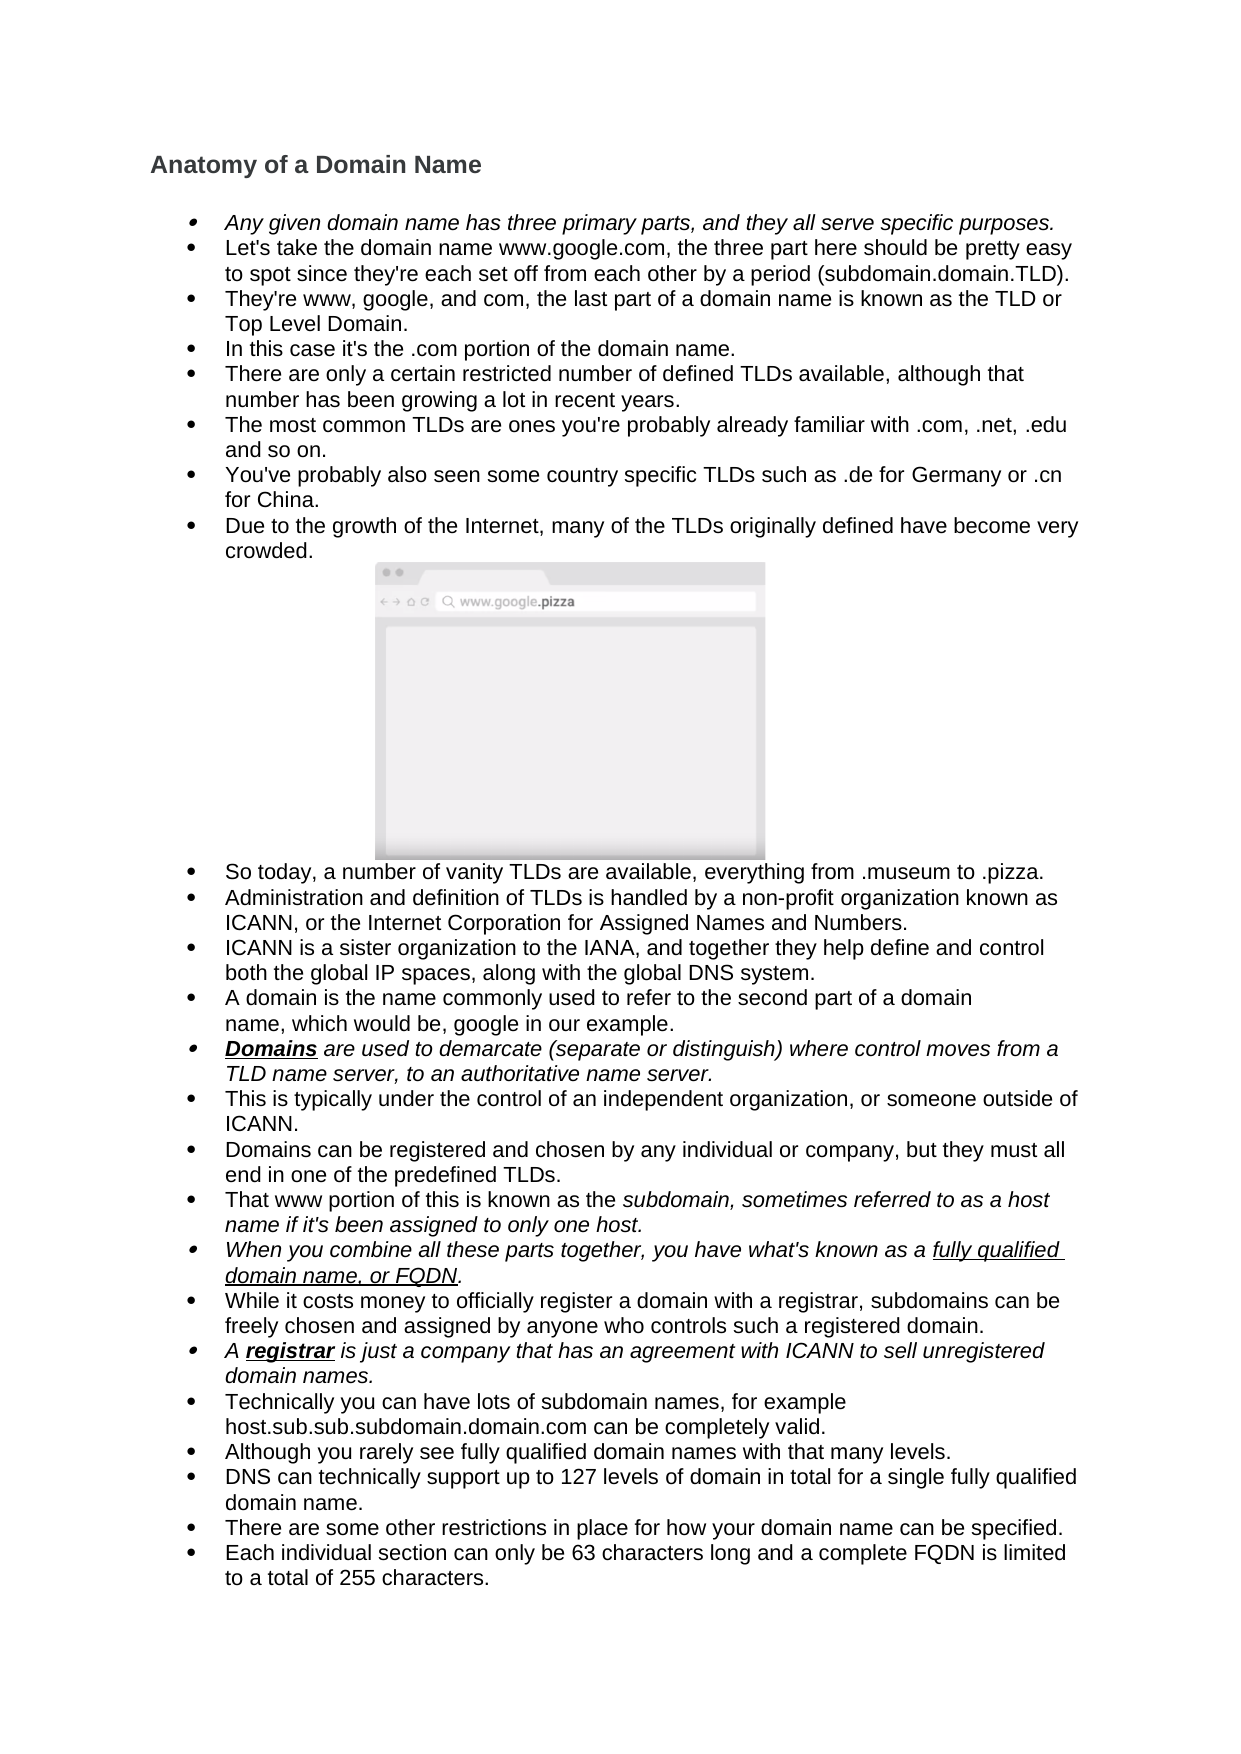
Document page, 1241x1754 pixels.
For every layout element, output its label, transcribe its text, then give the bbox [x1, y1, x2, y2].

list ICANN is a sister organization to the IANA, and together they help define and control both the global IP spaces, along with the global DNS system. [187, 935, 1090, 985]
list While it costs money to officially register a domain with a registrar, subdomains can be freely chosen and assigned by anyone who controls such a registered domain. [187, 1288, 1090, 1338]
list Administration and definition of TLDs is handled by a non-profit organization known as ICANN, or the Internet Corporation for Assigned Names and Numbers. [187, 884, 1090, 935]
list That www portion of this is known as the subdomain, sometimes referred to as a host name if it's been assigned to only one host. [187, 1187, 1090, 1237]
list Any given domain name has three primary parts, and they all serve specific purposes. [187, 210, 1090, 235]
list You've probably also seen some country specific TLDs such as .de for Germany or .cn for China. [187, 462, 1090, 512]
list This is typically under the control of an independent organization, or someone outside of ICANN. [187, 1086, 1090, 1136]
list They're www, google, and com, the last part of a domain name is known as the TLD or Top Level Domain. [187, 286, 1090, 336]
list Let's take the domain name www.google.com, the three part here should be pretty easy to spot since they're each set off from each other by a period (subdomain.domain.TLD). [187, 235, 1090, 286]
list There are some other restrictions in place for how your domain name can be specified. [187, 1514, 1090, 1540]
list Each individual section can only be 63 characters long and a complete FQDN is limited to a total of 255 characters. [187, 1540, 1090, 1590]
list Technically you can have lots of subdomain names, for example host.sub.sub.subdomain.domain.com can be completely valid. [187, 1388, 1090, 1439]
list Domains can be registered and chosen by any individual or company, but they must all end in one of the predefined TLDs. [187, 1136, 1090, 1187]
list When you combine all these parts together, you have what's known as a fully qualified domain name, or FQDN. [187, 1237, 1090, 1288]
list The most common TLDs are ones you're probably already familiar with .com, .net, .edu and so on. [187, 412, 1090, 462]
list In this case it's the .com portion of the domain name. [187, 336, 1090, 361]
list DNS can technically support up to 127 levels of domain in total for a single fully qualified domain name. [187, 1464, 1090, 1514]
list So today, a number of vanity TLDs are available, everything from .museum to .pizza. [187, 859, 1090, 884]
subtitle Anatomy of a Domain Name [150, 150, 1090, 179]
list There are only a certain restricted number of defined TLDs available, although that number has been growing a lot in recent years. [187, 361, 1090, 412]
list A domain is the name commonly used to refer to the second part of a domain name, which would be, google in our example. [187, 985, 1090, 1036]
list Although you rarely see fully qualified domain names with that many levels. [187, 1439, 1090, 1464]
list A registrar is just a company that has an agreement with ICANN to sell unregistered domain names. [187, 1338, 1090, 1388]
list Domains are used to demarcate (separate or distinguish) where control moves from a TLD name server, to an authoritative name server. [187, 1036, 1090, 1086]
picture [375, 562, 766, 860]
list Due to the growth of the Internet, many of the TLDs originally defined have become very crowded. [187, 512, 1090, 563]
